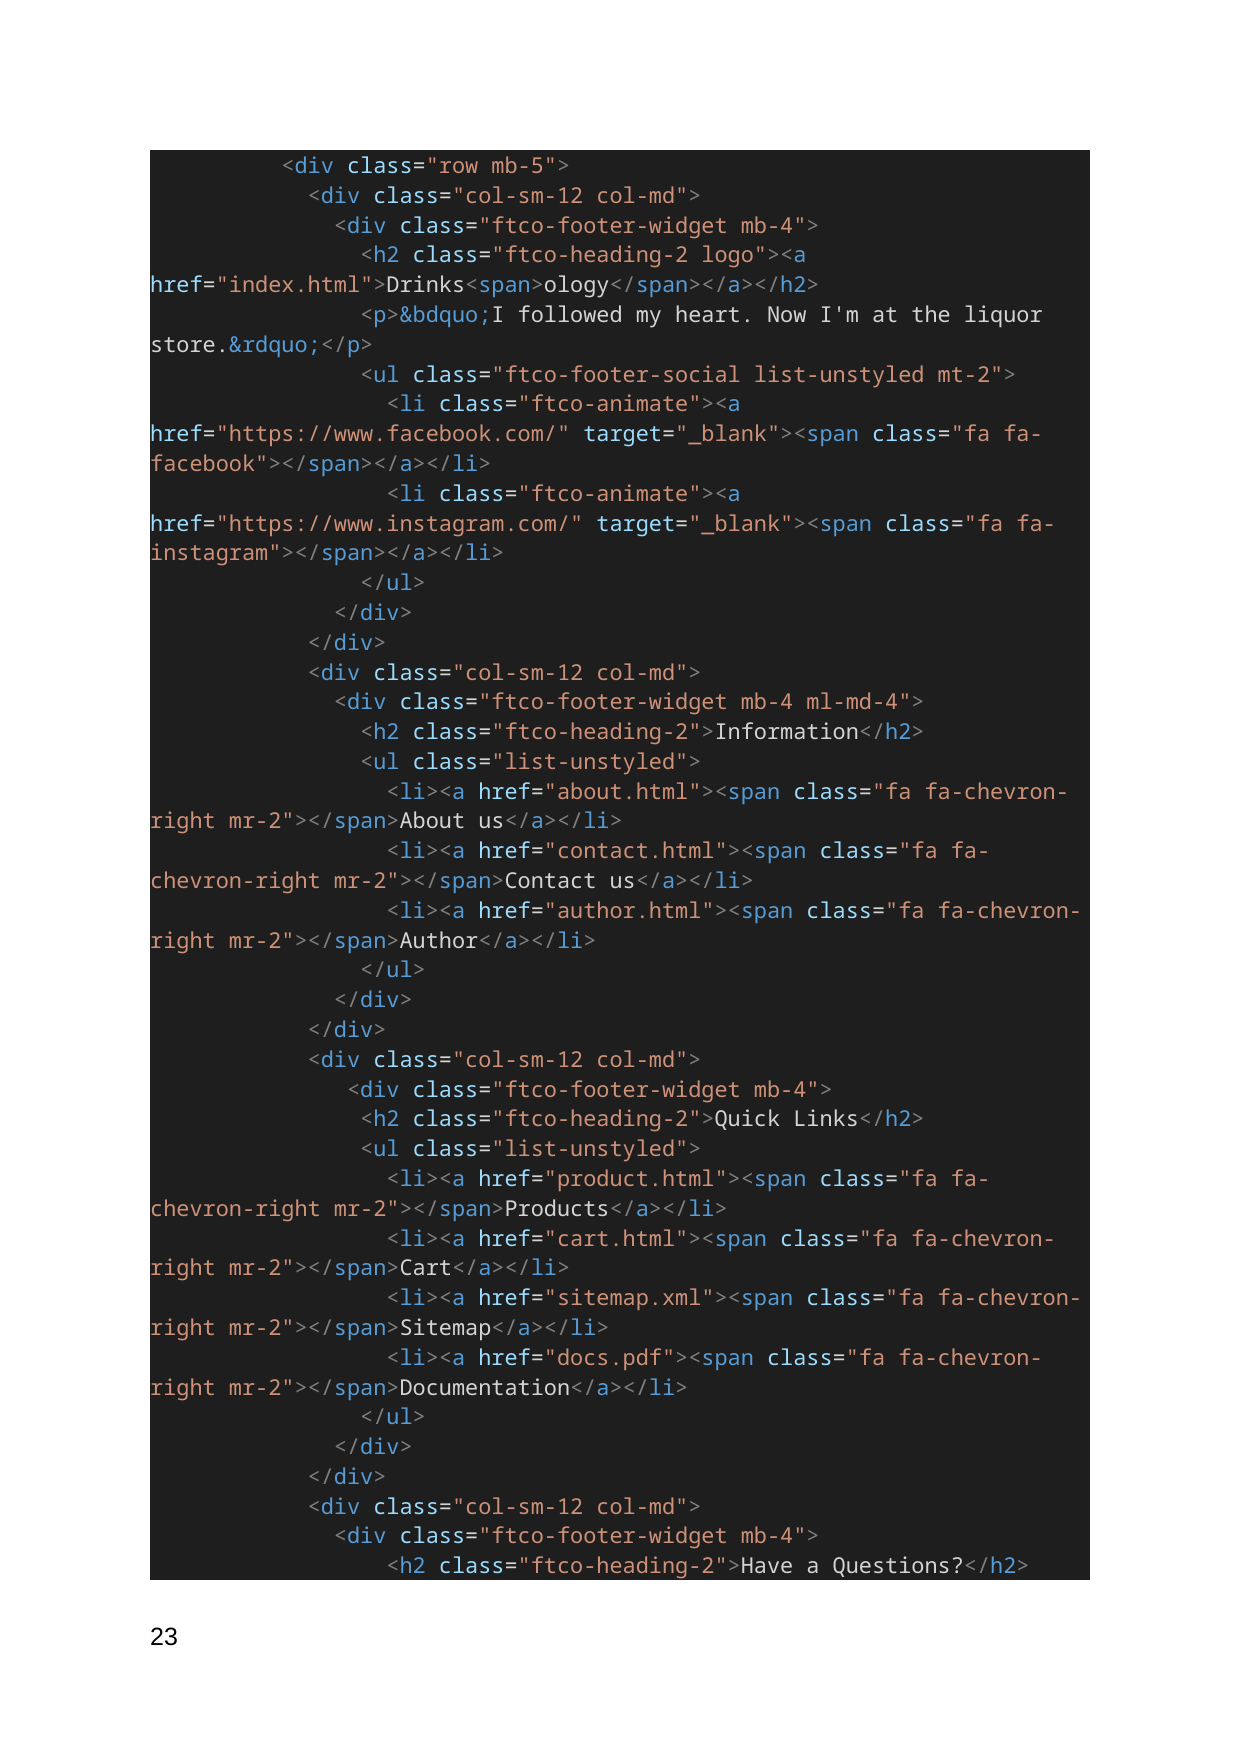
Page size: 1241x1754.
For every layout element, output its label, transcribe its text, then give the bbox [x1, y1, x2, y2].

text <li class="ftco-animate"><a href="https://www.instagram.com/" target="_blank"><span class="fa fa-instagram"></span></a></li> [150, 478, 1090, 567]
text <div class="row mb-5"> [150, 150, 1090, 180]
text <h2 class="ftco-heading-2 logo"><a href="index.html">Drinks<span>ology</span></a></h2> [150, 239, 1090, 299]
text <h2 class="ftco-heading-2">Quick Links</h2> [150, 1103, 1090, 1133]
text <div class="ftco-footer-widget mb-4"> [150, 1520, 1090, 1550]
text <li><a href="about.html"><span class="fa fa-chevron-right mr-2"></span>About us</a></li> [150, 776, 1090, 835]
text </div> [150, 984, 1090, 1014]
text <div class="ftco-footer-widget mb-4"> [150, 1073, 1090, 1103]
text <li><a href="docs.pdf"><span class="fa fa-chevron-right mr-2"></span>Documentation</a></li> [150, 1342, 1090, 1401]
text <h2 class="ftco-heading-2">Information</h2> [150, 716, 1090, 746]
text </ul> [150, 567, 1090, 597]
text <li class="ftco-animate"><a href="https://www.facebook.com/" target="_blank"><span class="fa fa-facebook"></span></a></li> [150, 388, 1090, 478]
text <ul class="ftco-footer-social list-unstyled mt-2"> [150, 358, 1090, 388]
text <li><a href="sitemap.xml"><span class="fa fa-chevron-right mr-2"></span>Sitemap</a></li> [150, 1282, 1090, 1342]
text <div class="col-sm-12 col-md"> [150, 180, 1090, 209]
text </ul> [150, 1401, 1090, 1431]
text <h2 class="ftco-heading-2">Have a Questions?</h2> [150, 1550, 1090, 1580]
text <li><a href="product.html"><span class="fa fa-chevron-right mr-2"></span>Products</a></li> [150, 1163, 1090, 1222]
text </ul> [150, 954, 1090, 984]
text </div> [150, 1461, 1090, 1491]
text <div class="col-sm-12 col-md"> [150, 1044, 1090, 1073]
text <li><a href="cart.html"><span class="fa fa-chevron-right mr-2"></span>Cart</a></li> [150, 1222, 1090, 1282]
text <div class="col-sm-12 col-md"> [150, 1491, 1090, 1520]
text <li><a href="author.html"><span class="fa fa-chevron-right mr-2"></span>Author</a></li> [150, 895, 1090, 954]
text </div> [150, 1431, 1090, 1461]
text </div> [150, 627, 1090, 656]
text <li><a href="contact.html"><span class="fa fa-chevron-right mr-2"></span>Contact us</a></li> [150, 835, 1090, 895]
text <div class="ftco-footer-widget mb-4 ml-md-4"> [150, 686, 1090, 716]
text <ul class="list-unstyled"> [150, 746, 1090, 776]
text </div> [150, 1014, 1090, 1044]
text </div> [150, 597, 1090, 627]
text <div class="col-sm-12 col-md"> [150, 656, 1090, 686]
text <ul class="list-unstyled"> [150, 1133, 1090, 1163]
text <p>&bdquo;I followed my heart. Now I'm at the liquor store.&rdquo;</p> [150, 299, 1090, 358]
text <div class="ftco-footer-widget mb-4"> [150, 209, 1090, 239]
